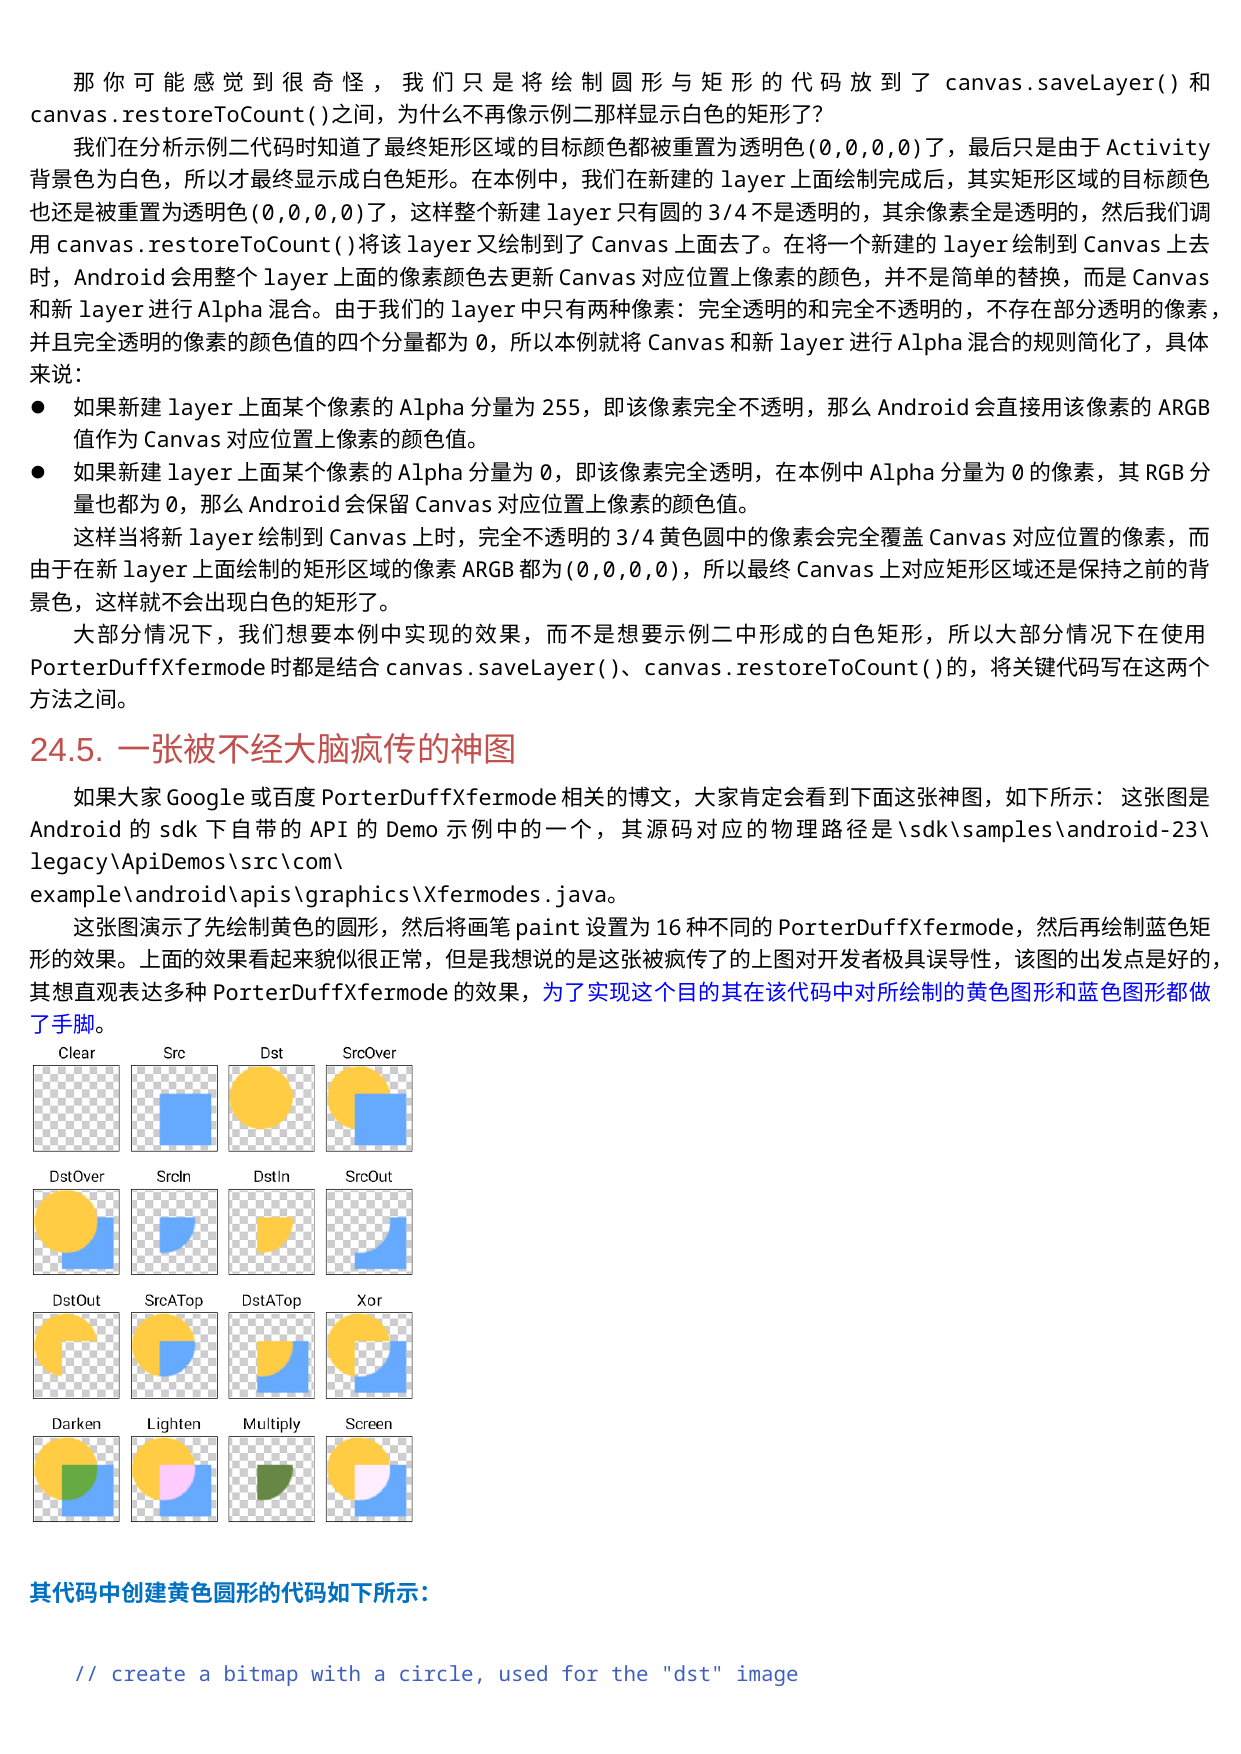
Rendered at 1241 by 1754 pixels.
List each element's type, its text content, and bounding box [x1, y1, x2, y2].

list 如果新建layer上面某个像素的Alpha分量为255，即该像素完全不透明，那么Android会直接用该像素的ARGB值作为Canvas对应位置上像素的颜色值。 [29, 389, 1211, 454]
text example\android\apis\graphics\Xfermodes.java。 [29, 877, 1211, 909]
subtitle 一张被不经大脑疯传的神图 [29, 714, 1211, 779]
text 这张图演示了先绘制黄色的圆形，然后将画笔paint设置为16种不同的PorterDuffXfermode，然后再绘制蓝色矩形的效果。上面的效果看起来貌似很正常，但是我想说的是这张被疯传了的上图对开发者极具误导性，该图的出发点是好的，其想直观表达多种PorterDuffXfermode的效果，为了实现这个目的其在该代码中对所绘制的黄色图形和蓝色图形都做了手脚。 [29, 909, 1211, 1039]
text 大部分情况下，我们想要本例中实现的效果，而不是想要示例二中形成的白色矩形，所以大部分情况下在使用PorterDuffXfermode时都是结合canvas.saveLayer()、canvas.restoreToCount()的，将关键代码写在这两个方法之间。 [29, 617, 1211, 714]
text 那你可能感觉到很奇怪，我们只是将绘制圆形与矩形的代码放到了canvas.saveLayer()和canvas.restoreToCount()之间，为什么不再像示例二那样显示白色的矩形了？ [29, 64, 1211, 129]
text 如果大家Google或百度PorterDuffXfermode相关的博文，大家肯定会看到下面这张神图，如下所示： 这张图是Android的sdk下自带的API的Demo示例中的一个，其源码对应的物理路径是\sdk\samples\android-23\legacy\ApiDemos\src\com\ [29, 779, 1211, 877]
text 我们在分析示例二代码时知道了最终矩形区域的目标颜色都被重置为透明色(0,0,0,0)了，最后只是由于Activity背景色为白色，所以才最终显示成白色矩形。在本例中，我们在新建的layer上面绘制完成后，其实矩形区域的目标颜色也还是被重置为透明色(0,0,0,0)了，这样整个新建layer只有圆的3/4不是透明的，其余像素全是透明的，然后我们调用canvas.restoreToCount()将该layer又绘制到了Canvas上面去了。在将一个新建的layer绘制到Canvas上去时，Android会用整个layer上面的像素颜色去更新Canvas对应位置上像素的颜色，并不是简单的替换，而是Canvas和新layer进行Alpha混合。由于我们的layer中只有两种像素：完全透明的和完全不透明的，不存在部分透明的像素，并且完全透明的像素的颜色值的四个分量都为0，所以本例就将Canvas和新layer进行Alpha混合的规则简化了，具体来说： [29, 129, 1211, 389]
list 如果新建layer上面某个像素的Alpha分量为0，即该像素完全透明，在本例中Alpha分量为0的像素，其RGB分量也都为0，那么Android会保留Canvas对应位置上像素的颜色值。 [29, 454, 1211, 519]
text 这样当将新layer绘制到Canvas上时，完全不透明的3/4黄色圆中的像素会完全覆盖Canvas对应位置的像素，而由于在新layer上面绘制的矩形区域的像素ARGB都为(0,0,0,0)，所以最终Canvas上对应矩形区域还是保持之前的背景色，这样就不会出现白色的矩形了。 [29, 519, 1211, 617]
list 其代码中创建黄色圆形的代码如下所示： [29, 1559, 1211, 1624]
picture [29, 1039, 422, 1535]
list // create a bitmap with a circle, used for the "dst" image [29, 1657, 1211, 1689]
